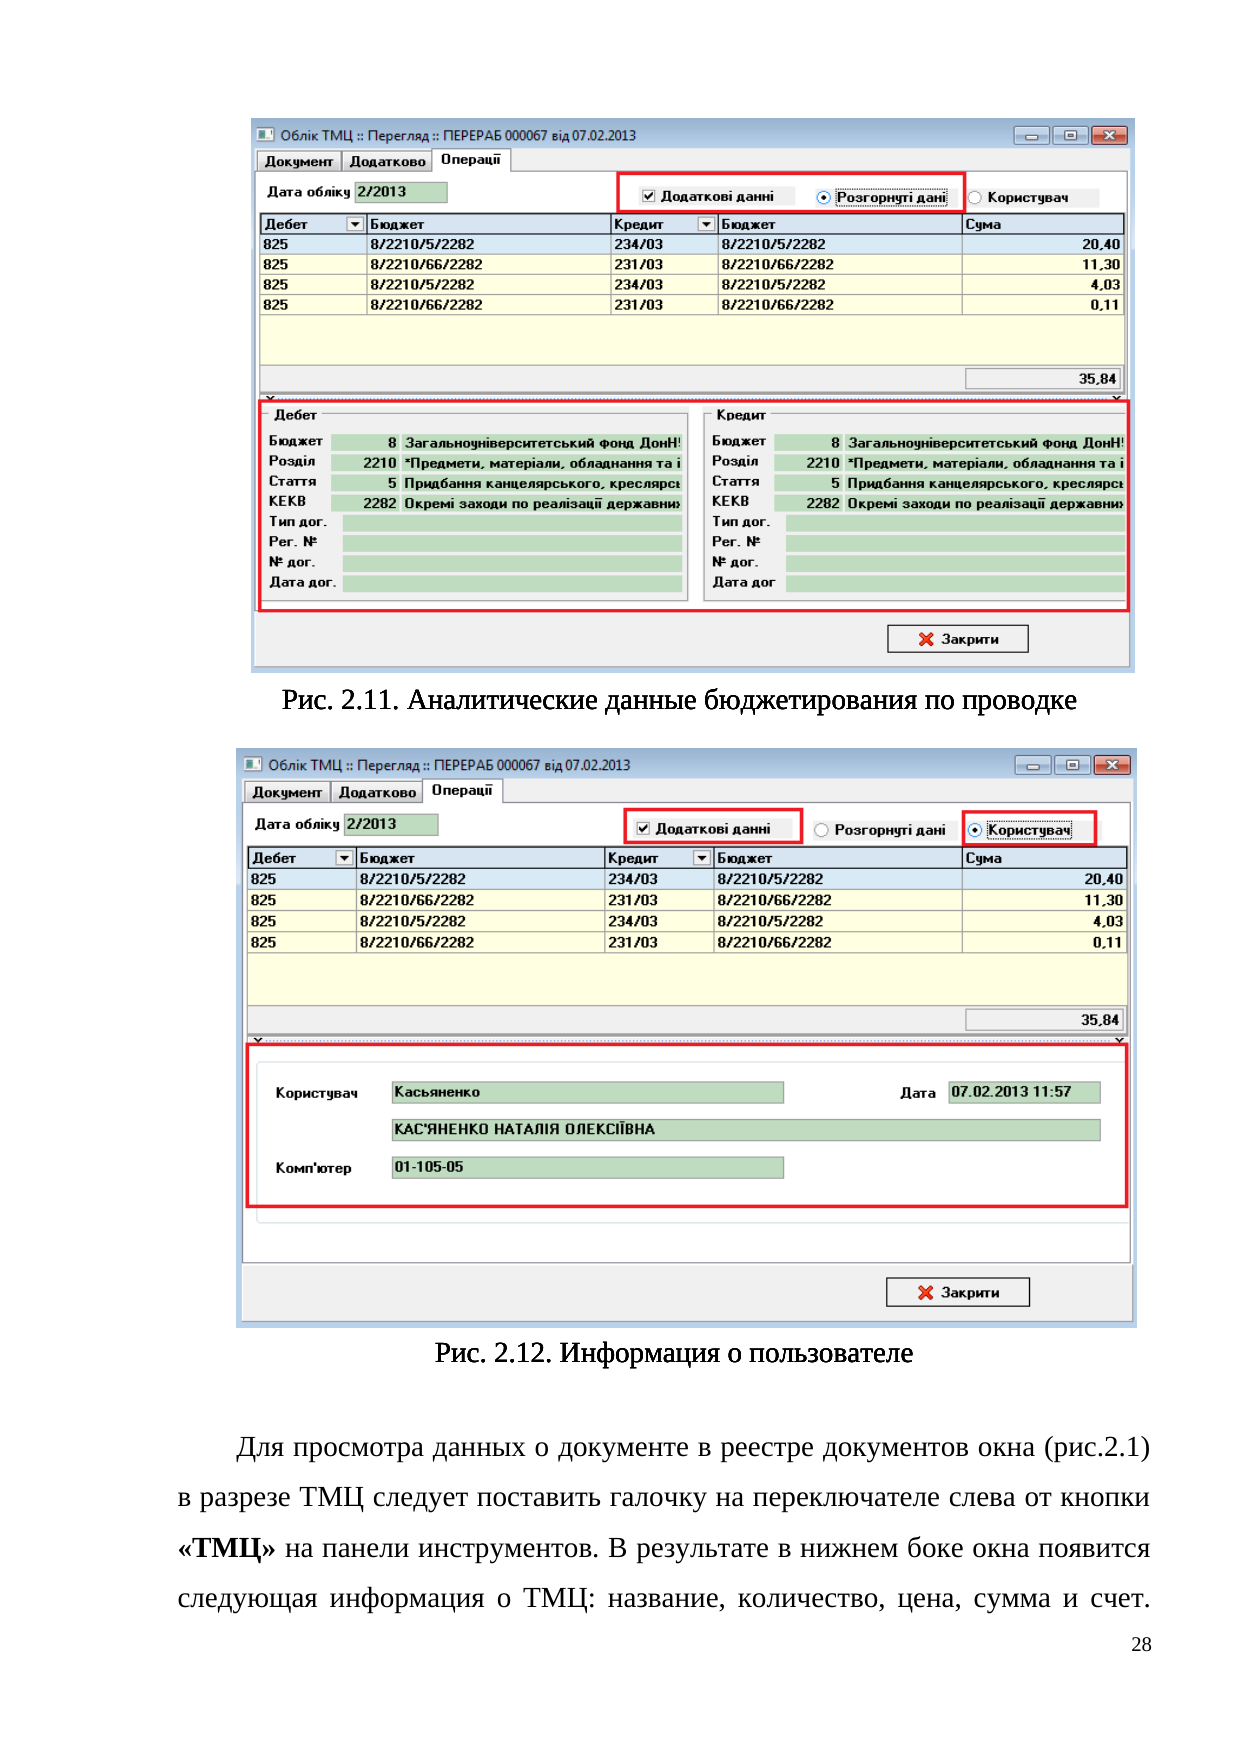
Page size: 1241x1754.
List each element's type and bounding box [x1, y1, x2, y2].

picture [236, 748, 1137, 1328]
text [177, 1429, 1152, 1614]
picture [251, 118, 1135, 673]
